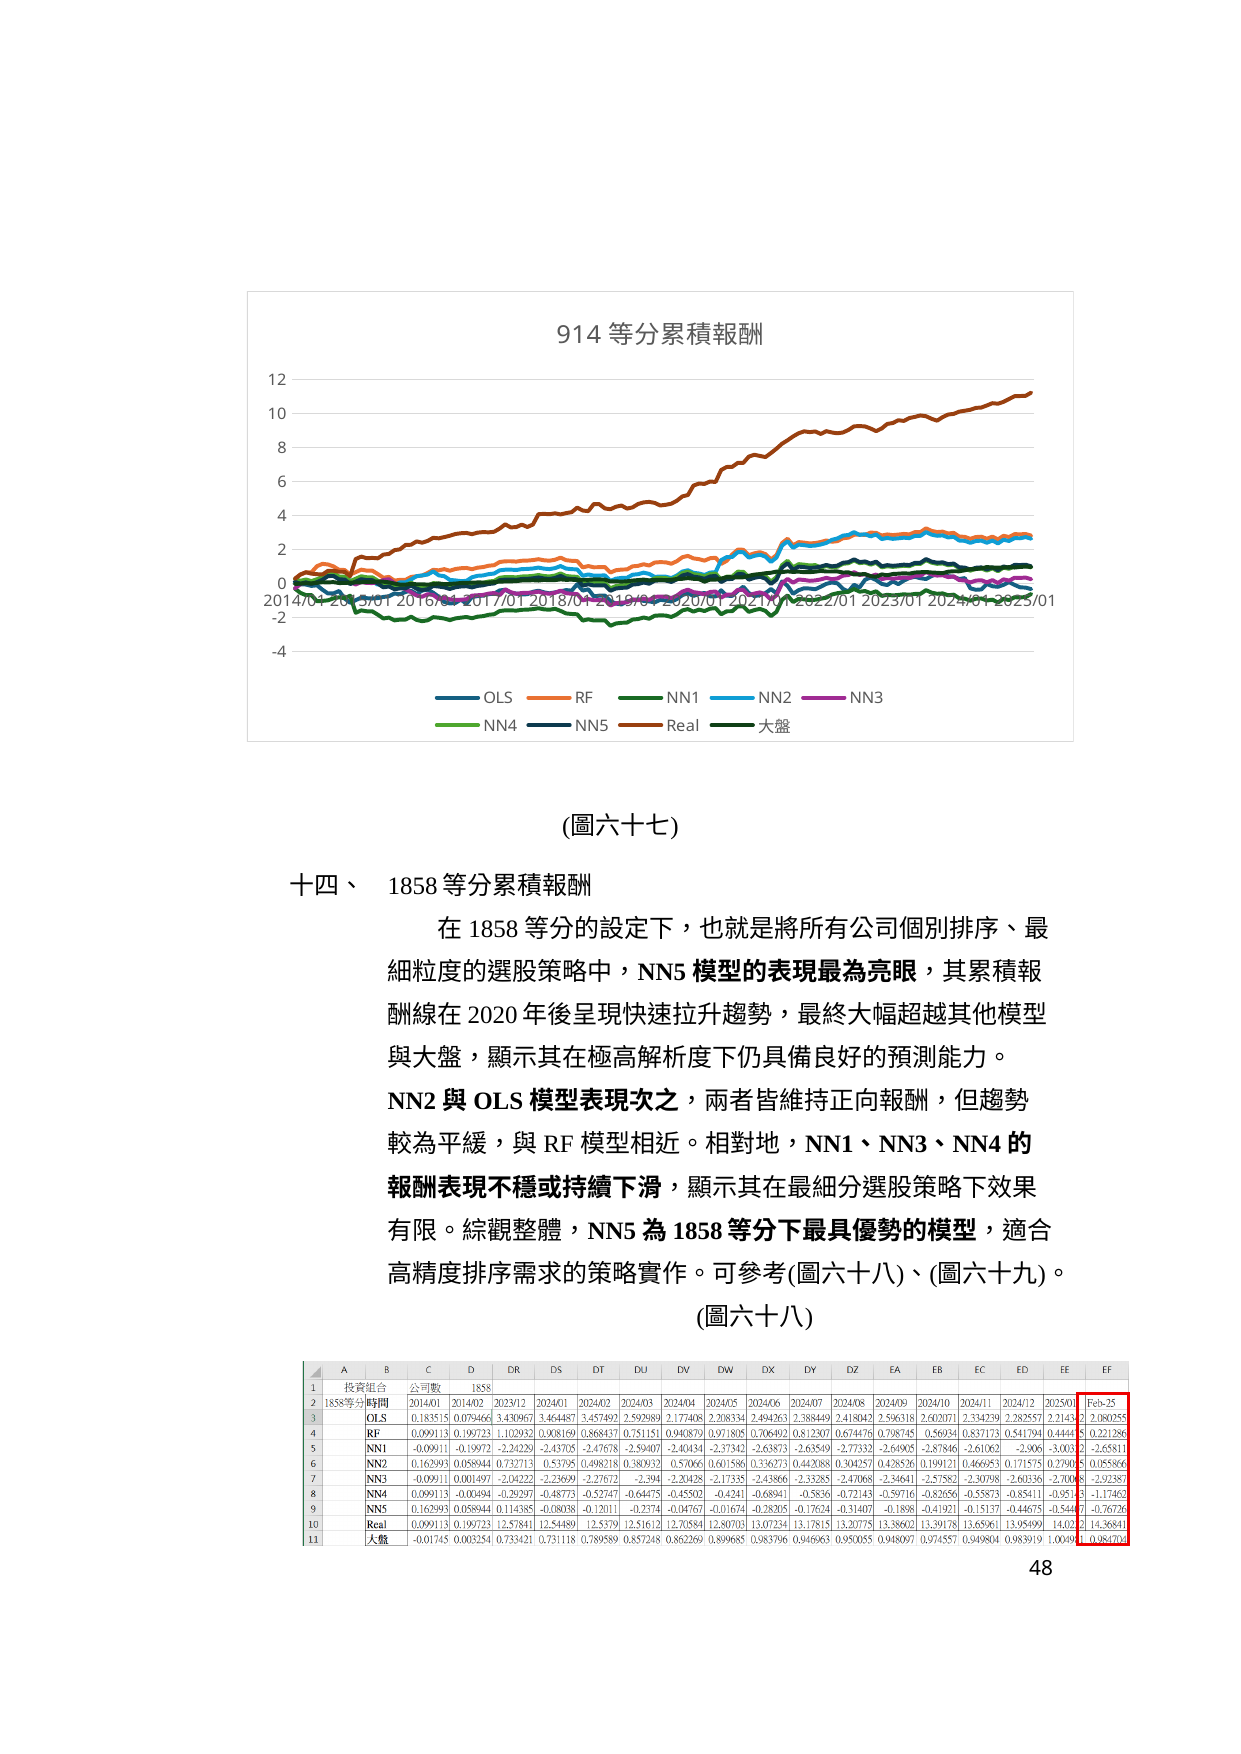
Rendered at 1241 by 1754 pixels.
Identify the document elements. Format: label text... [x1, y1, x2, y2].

list 1858等分累積報酬 [289, 865, 1053, 902]
text (圖六十七) [187, 274, 1053, 843]
picture [302, 1361, 1129, 1546]
list (圖六十八) [456, 1296, 1053, 1333]
picture [1079, 1395, 1127, 1543]
list 在 1858 等分的設定下，也就是將所有公司個別排序、最細粒度的選股策略中，NN5 模型的表現最為亮眼，其累積報酬線在2020年後呈現快速拉升趨勢，最終大幅超越其他模型與大盤，顯示其在極高解析度下仍具備良好的預測能力。NN2 與 OLS 模型表現次之，兩者皆維持正向報酬，但趨勢較為平緩，與 RF 模型相近。相對地，NN1、NN3、NN4 的報酬表現不穩或持續下滑，顯示其在最細分選股策略下效果有限。綜觀整體，NN5 為1858等分下最具優勢的模型，適合高精度排序需求的策略實作。可參考(圖六十八)、(圖六十九)。 [387, 908, 1053, 1290]
